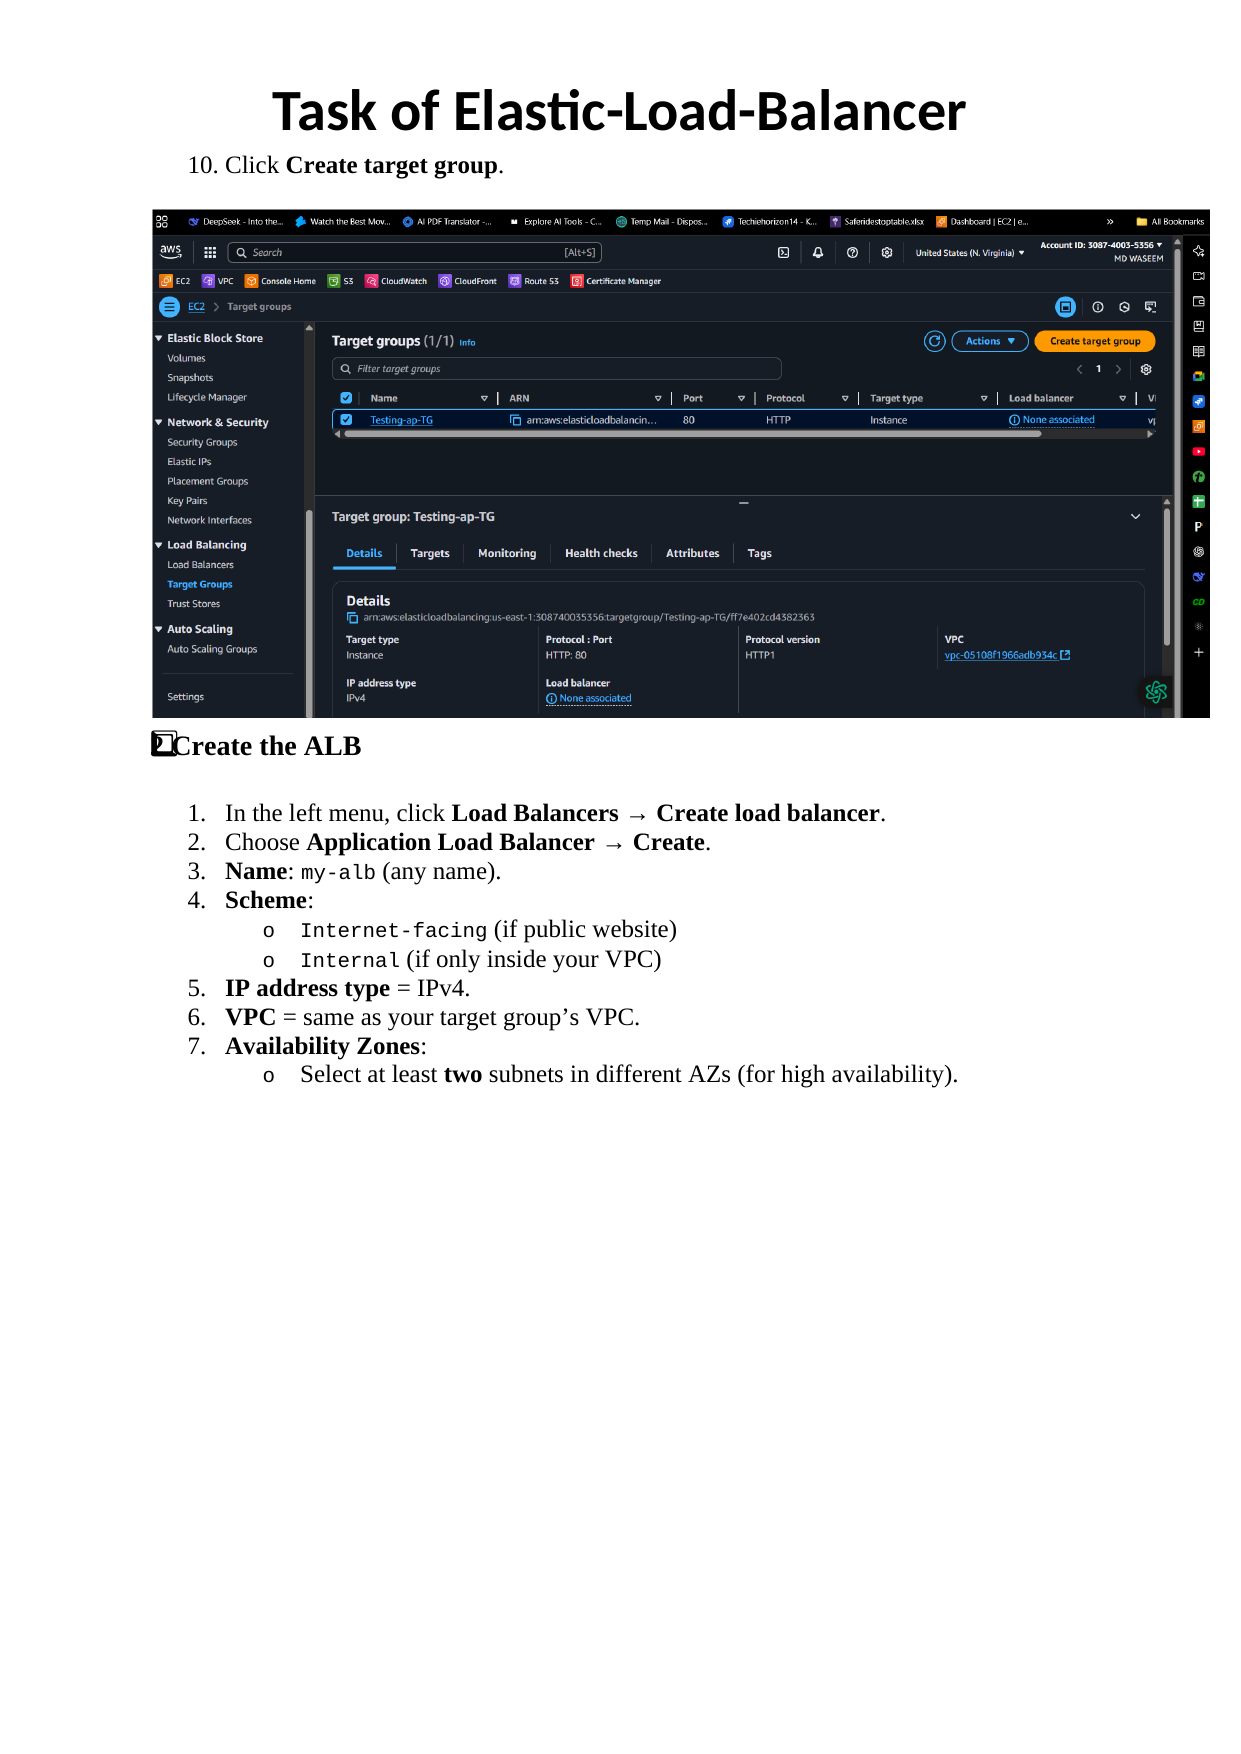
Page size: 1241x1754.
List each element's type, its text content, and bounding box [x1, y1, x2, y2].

list Name: my-alb (any name). [187, 856, 1090, 885]
list Choose Application Load Balancer → Create. [187, 827, 1090, 856]
picture [150, 207, 1212, 720]
list Internet-facing (if public website) [262, 914, 1090, 944]
list Click Create target group. [187, 150, 1090, 179]
list In the left menu, click Load Balancers → Create load balancer. [187, 798, 1090, 827]
list Select at least two subnets in different AZs (for high availability). [262, 1059, 1090, 1089]
list IP address type = IPv4. [187, 973, 1090, 1002]
subtitle 2️⃣ Create the ALB [150, 720, 1090, 763]
list Scheme: [187, 885, 1090, 914]
list Availability Zones: [187, 1031, 1090, 1059]
list Internal (if only inside your VPC) [262, 944, 1090, 973]
list VPC = same as your target group’s VPC. [187, 1002, 1090, 1031]
